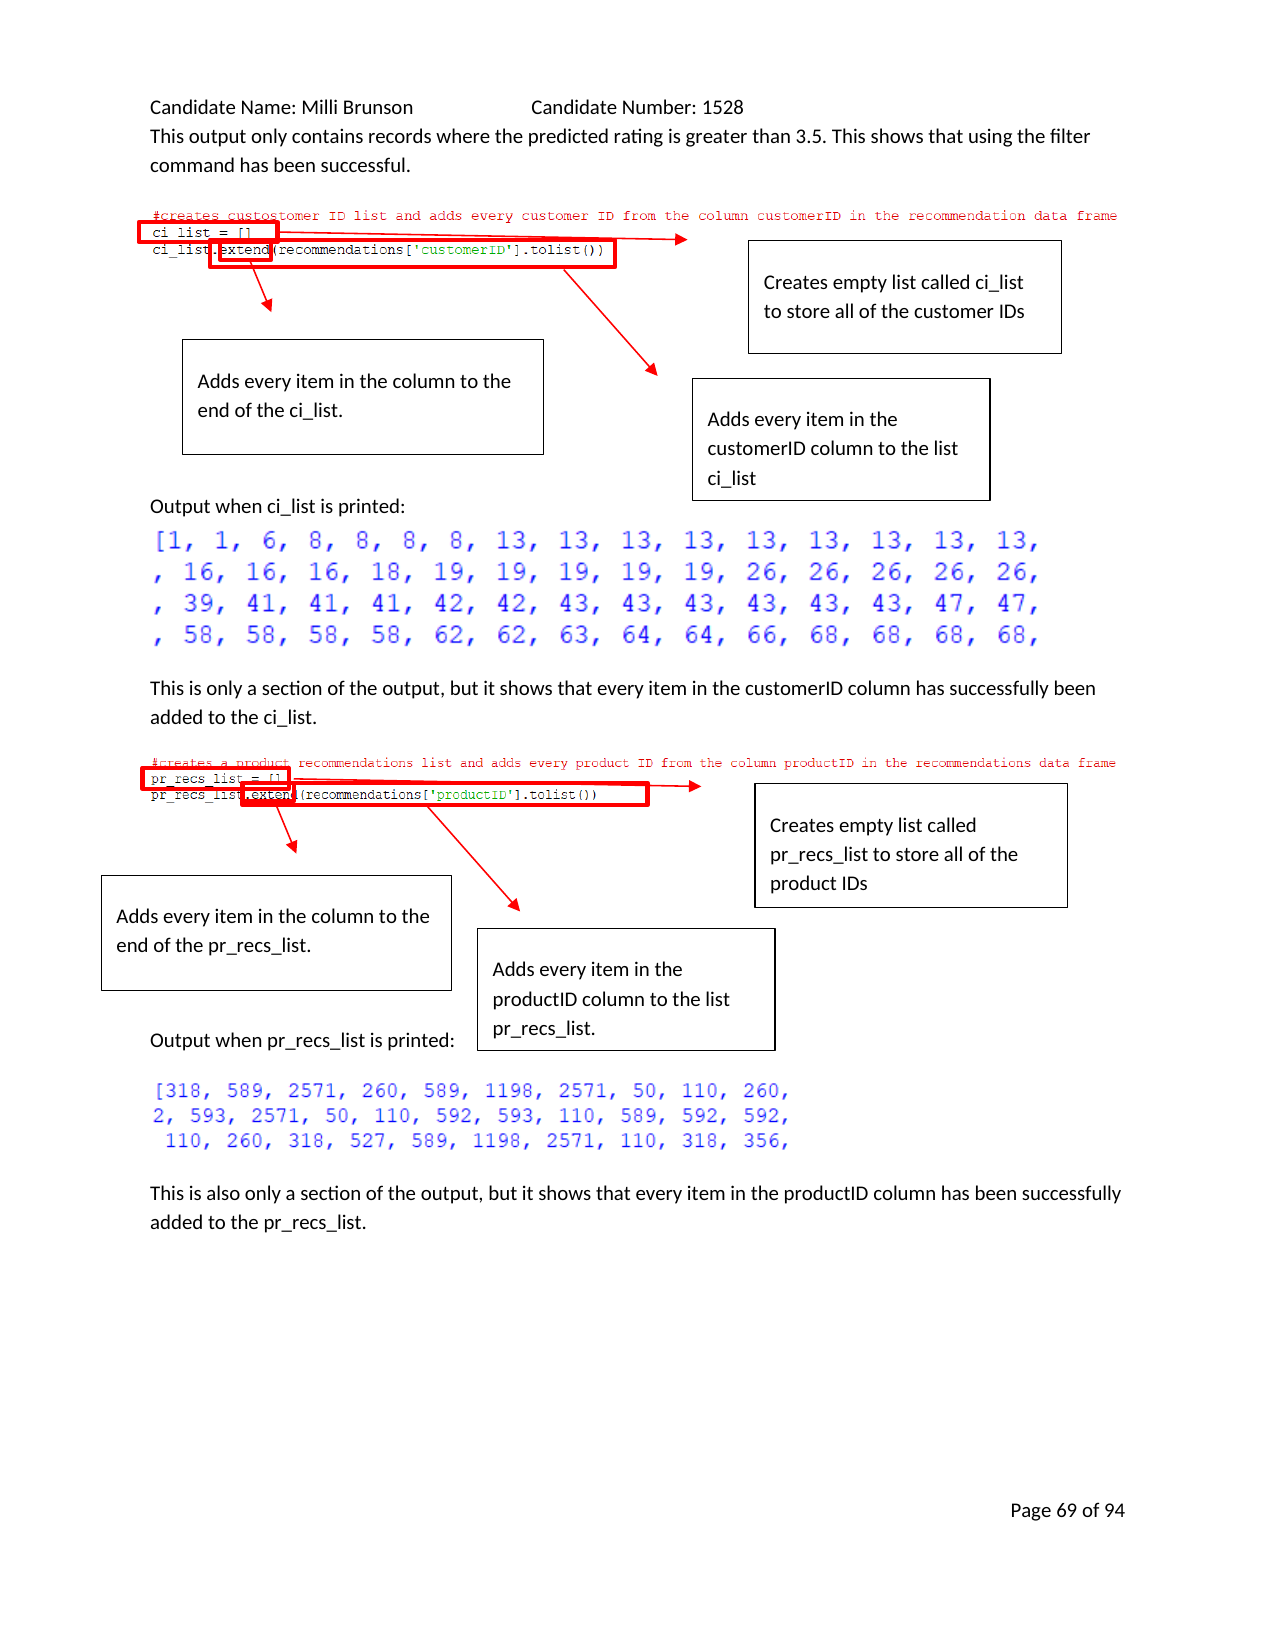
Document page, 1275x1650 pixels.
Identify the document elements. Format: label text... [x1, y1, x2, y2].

picture [150, 244, 208, 269]
picture [150, 1077, 792, 1156]
picture [222, 244, 269, 258]
picture [150, 224, 275, 240]
text This is also only a section of the output, but it shows that every item in the productID column has been successfully added to the pr_recs_list. [150, 1180, 1125, 1235]
picture [212, 244, 250, 265]
picture [150, 202, 1125, 269]
picture [150, 754, 1125, 803]
text This output only contains records where the predicted rating is greater than 3.5. This shows that using the filter command has been successful. [150, 123, 1125, 178]
picture [150, 791, 240, 803]
picture [245, 785, 292, 799]
text Output when pr_recs_list is printed: [150, 1027, 1125, 1052]
picture [252, 242, 613, 265]
picture [150, 522, 1046, 651]
picture [296, 785, 645, 803]
text This is only a section of the output, but it shows that every item in the customerID column has successfully been added to the ci_list. [150, 675, 1125, 730]
picture [150, 770, 287, 787]
picture [280, 233, 501, 238]
